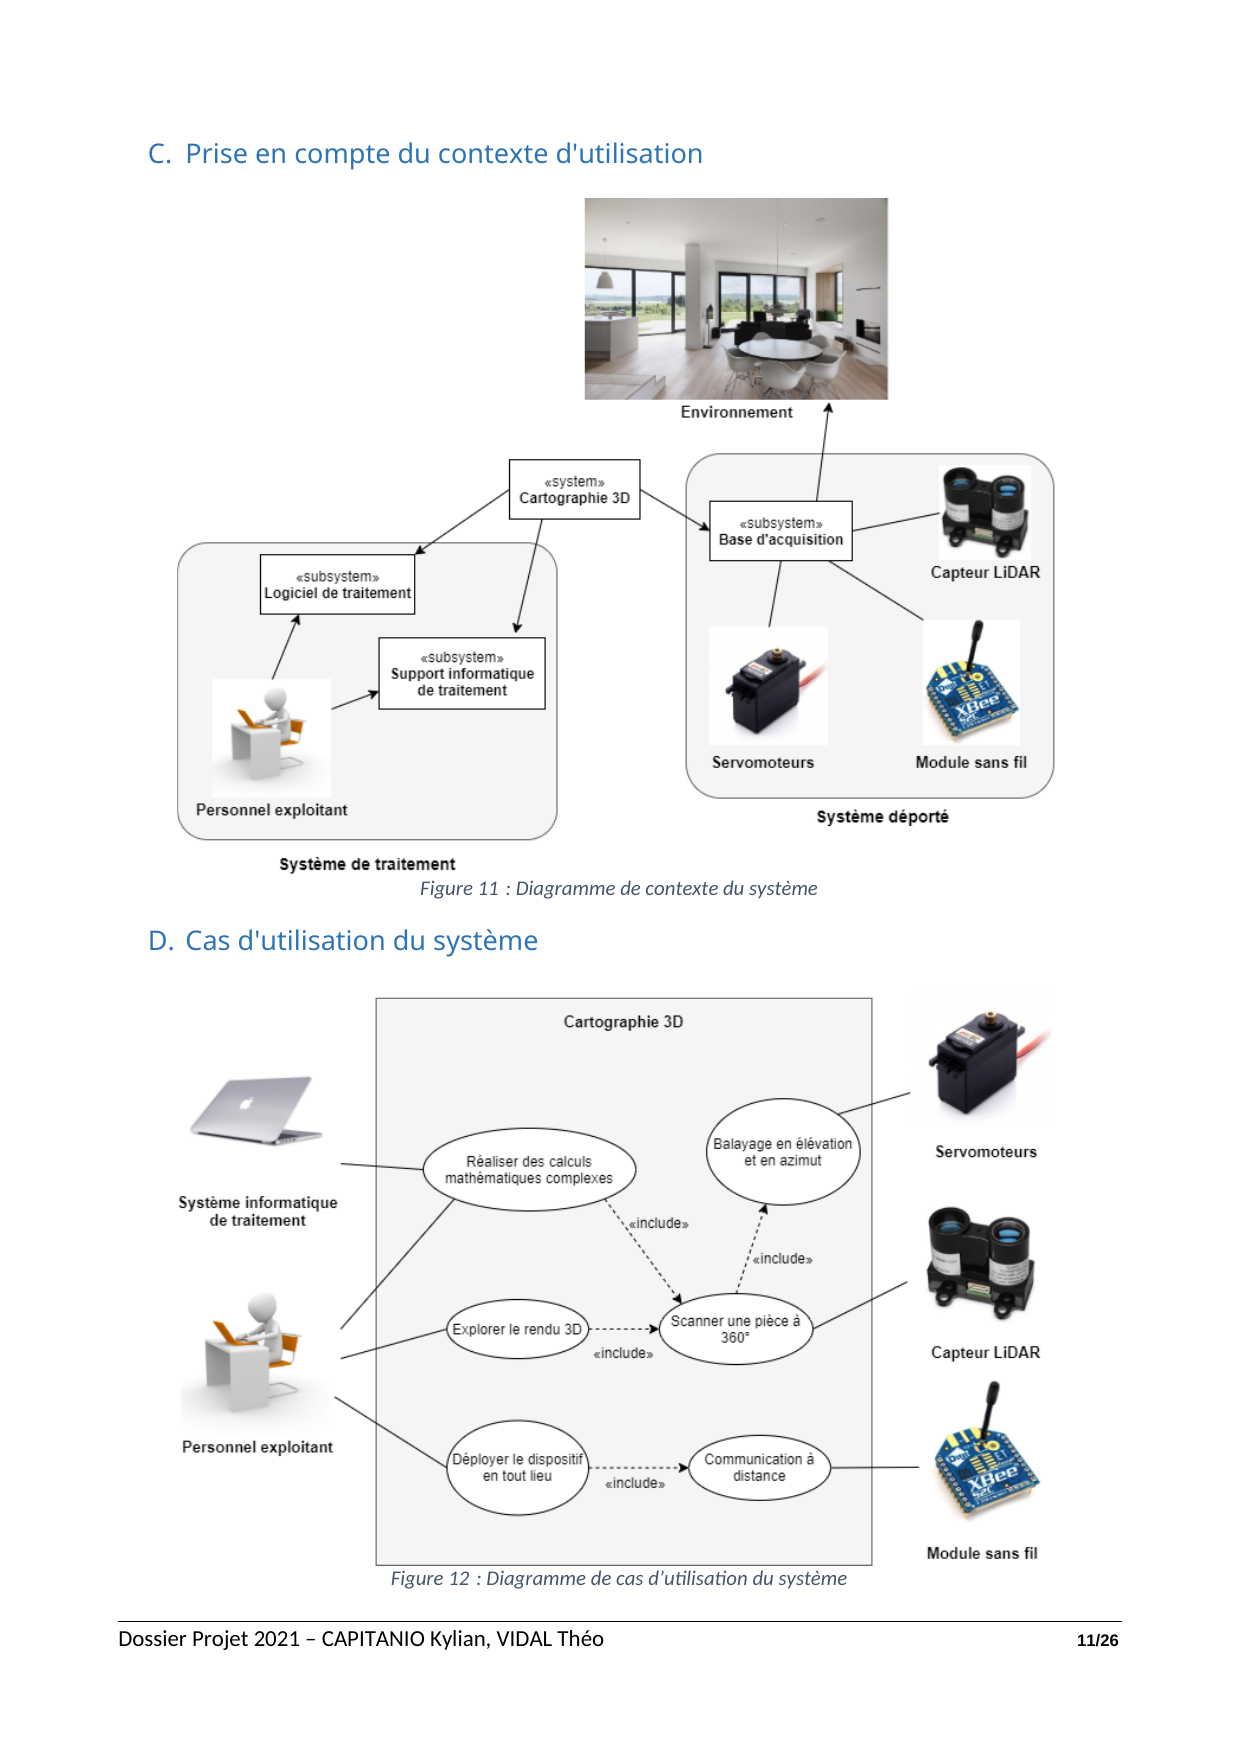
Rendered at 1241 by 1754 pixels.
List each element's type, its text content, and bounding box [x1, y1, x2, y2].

picture [175, 986, 1065, 1566]
picture [177, 198, 1064, 876]
text Figure 11 : Diagramme de contexte du système [118, 875, 1122, 901]
subtitle Cas d'utilisation du système [148, 921, 1122, 958]
text Figure 12 : Diagramme de cas d’utilisation du système [118, 1565, 1122, 1591]
subtitle Prise en compte du contexte d'utilisation [148, 134, 1122, 171]
